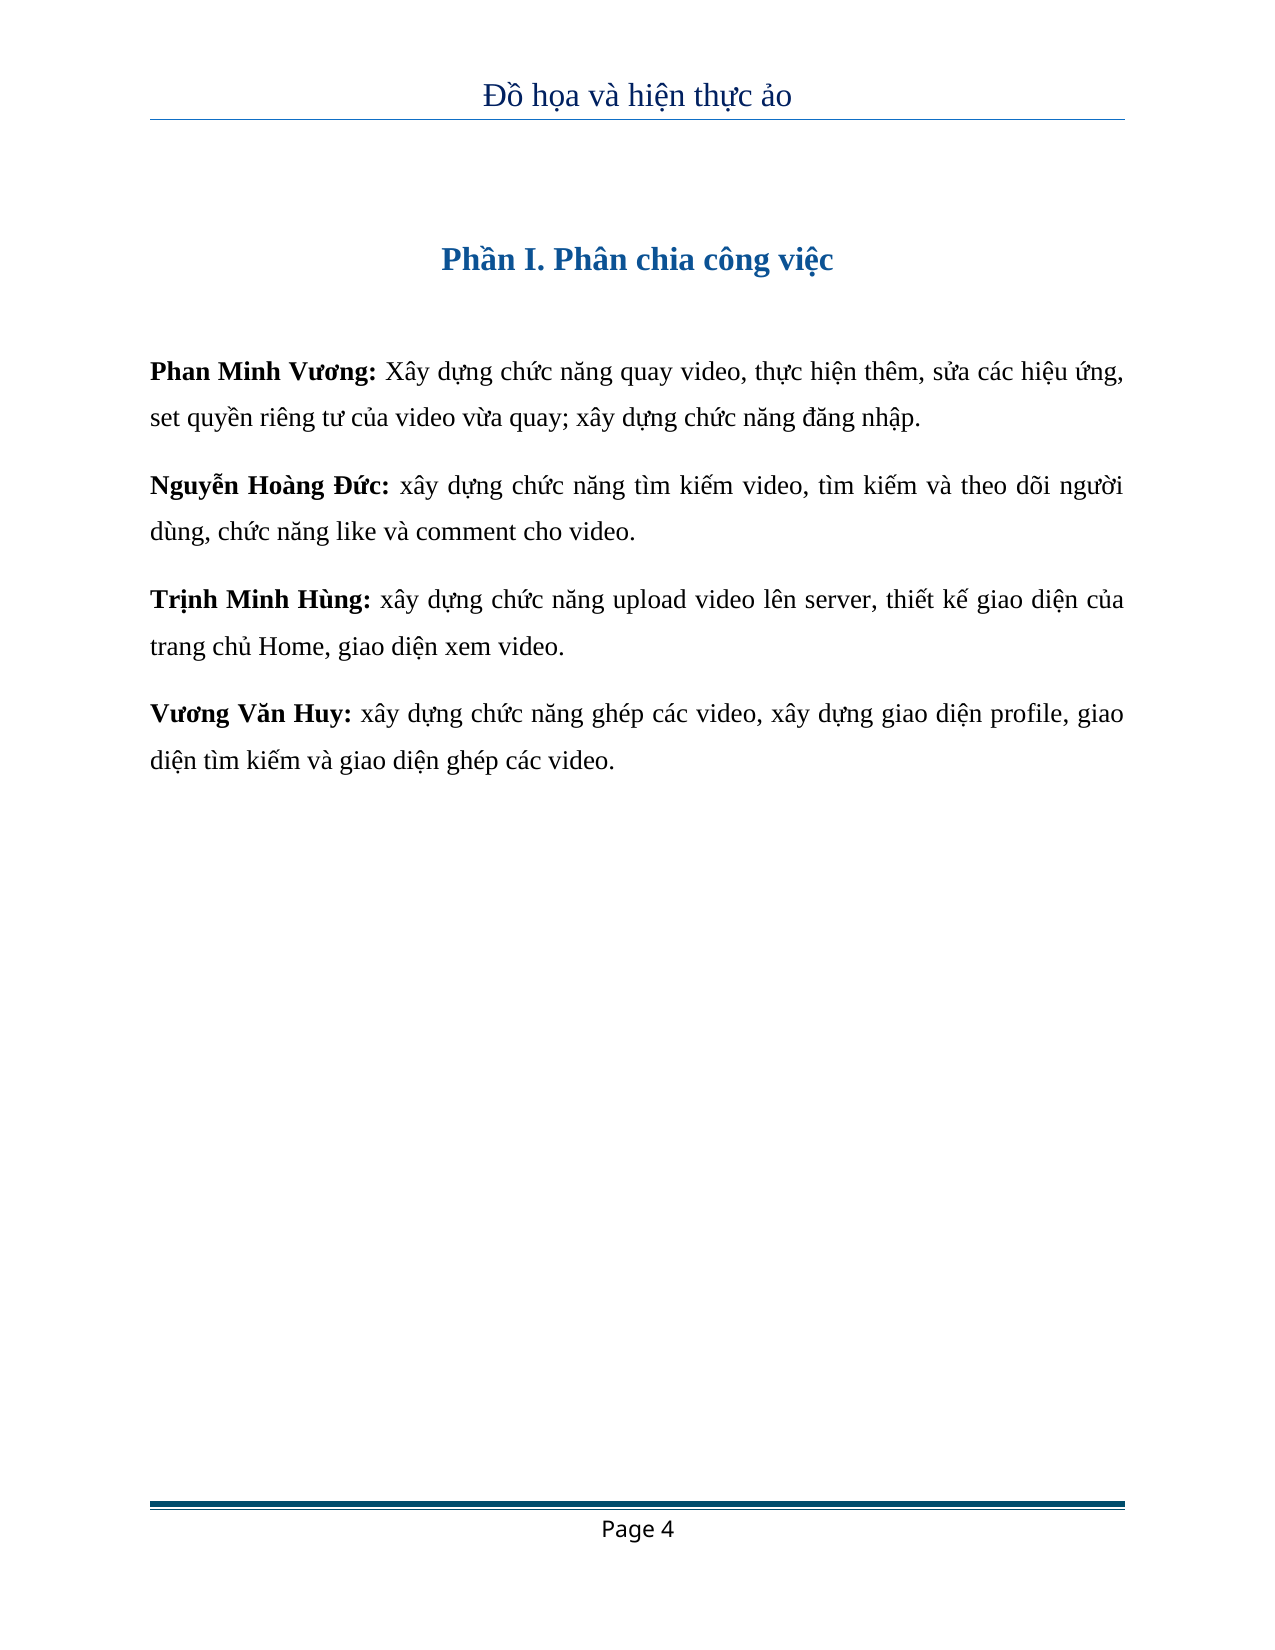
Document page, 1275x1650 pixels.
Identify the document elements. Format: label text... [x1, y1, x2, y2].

text Nguyễn Hoàng Đức: xây dựng chức năng tìm kiếm video, tìm kiếm và theo dõi người dùng, chức năng like và comment cho video. [150, 469, 1125, 547]
subtitle Phần I. Phân chia công việc [150, 239, 1125, 278]
text Trịnh Minh Hùng: xây dựng chức năng upload video lên server, thiết kế giao diện của trang chủ Home, giao diện xem video. [150, 583, 1125, 661]
text Vương Văn Huy: xây dựng chức năng ghép các video, xây dựng giao diện profile, giao diện tìm kiếm và giao diện ghép các video. [150, 697, 1125, 775]
text Phan Minh Vương: Xây dựng chức năng quay video, thực hiện thêm, sửa các hiệu ứng, set quyền riêng tư của video vừa quay; xây dựng chức năng đăng nhập. [150, 354, 1125, 432]
